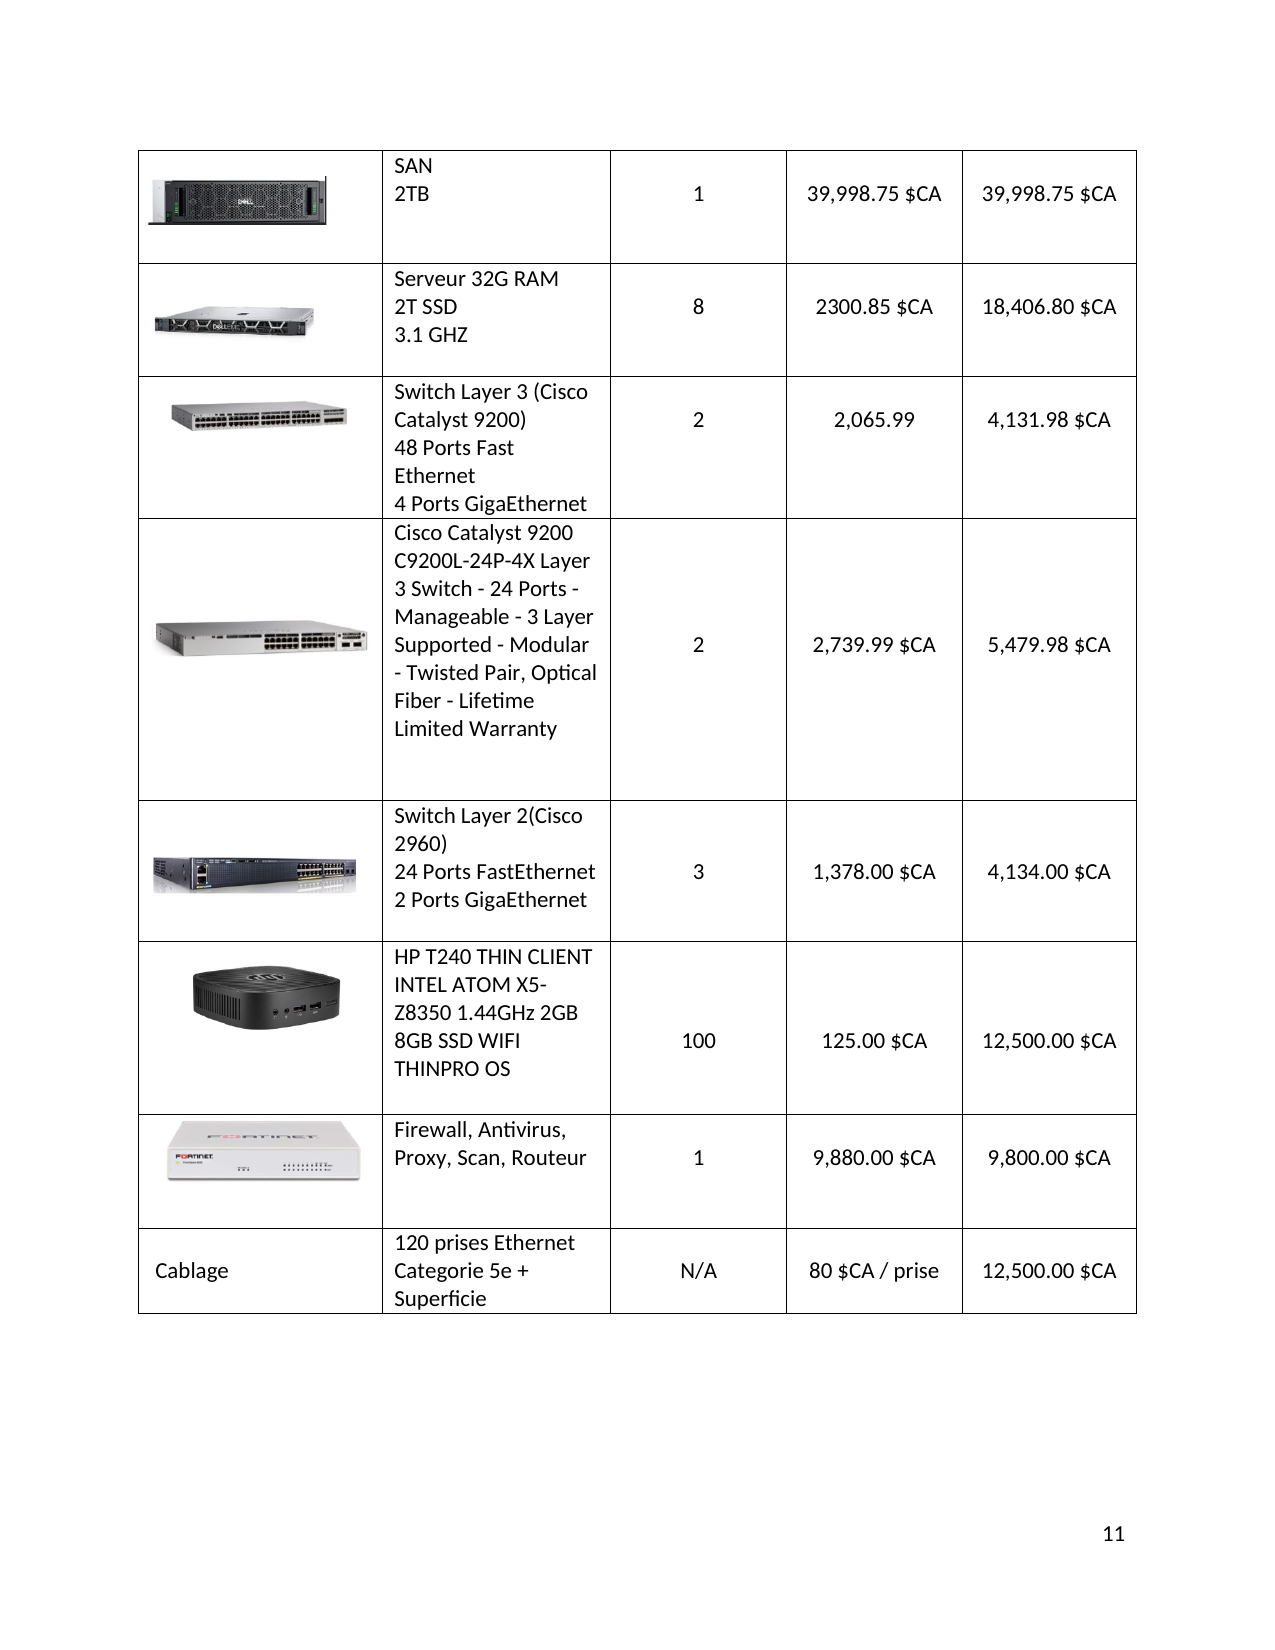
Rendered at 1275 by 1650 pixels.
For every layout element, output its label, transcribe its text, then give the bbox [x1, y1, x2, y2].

table_cell 9,800.00 $CA [963, 1115, 1136, 1227]
table_cell [139, 801, 382, 941]
picture [148, 176, 327, 225]
table_cell 8 [611, 264, 786, 376]
table_cell [139, 377, 382, 517]
table_cell [139, 151, 382, 263]
table_cell 1,378.00 $CA [787, 801, 962, 941]
table_cell 125.00 $CA [787, 942, 962, 1114]
table_cell 4,131.98 $CA [963, 377, 1136, 517]
table_cell 5,479.98 $CA [963, 519, 1136, 800]
table_cell Switch Layer 3 (Cisco Catalyst 9200) 48 Ports Fast Ethernet 4 Ports GigaEthernet [383, 377, 610, 517]
table_cell N/A [611, 1229, 786, 1312]
table_cell 2300.85 $CA [787, 264, 962, 376]
table_cell [139, 1115, 382, 1227]
table_cell 9,880.00 $CA [787, 1115, 962, 1227]
picture [164, 1115, 363, 1184]
table_cell 100 [611, 942, 786, 1114]
table_cell 2,065.99 [787, 377, 962, 517]
table_cell 2 [611, 377, 786, 517]
table_cell 80 $CA / prise [787, 1229, 962, 1312]
table_cell HP T240 THIN CLIENT INTEL ATOM X5-Z8350 1.44GHz 2GB 8GB SSD WIFI THINPRO OS [383, 942, 610, 1114]
table_cell 18,406.80 $CA [963, 264, 1136, 376]
picture [141, 299, 327, 343]
table_cell 39,998.75 $CA [787, 151, 962, 263]
table_cell [139, 942, 382, 1114]
table_cell [139, 264, 382, 376]
table_cell Firewall, Antivirus, Proxy, Scan, Routeur [383, 1115, 610, 1227]
table_cell 120 prises Ethernet Categorie 5e + Superficie [383, 1229, 610, 1312]
table_cell 1 [611, 151, 786, 263]
picture [151, 618, 371, 659]
table_cell Serveur 32G RAM 2T SSD 3.1 GHZ [383, 264, 610, 376]
table_cell 2 [611, 519, 786, 800]
table_cell 4,134.00 $CA [963, 801, 1136, 941]
table_cell 3 [611, 801, 786, 941]
table_cell SAN 2TB [383, 151, 610, 263]
picture [167, 400, 349, 433]
table_cell [139, 519, 382, 800]
table_cell 39,998.75 $CA [963, 151, 1136, 263]
table_cell Switch Layer 2(Cisco 2960) 24 Ports FastEthernet 2 Ports GigaEthernet [383, 801, 610, 941]
table_cell Cablage [139, 1229, 382, 1312]
table_cell Cisco Catalyst 9200 C9200L-24P-4X Layer 3 Switch - 24 Ports - Manageable - 3 Layer Supported - Modular - Twisted Pair, Optical Fiber - Lifetime Limited Warranty [383, 519, 610, 800]
table_cell 1 [611, 1115, 786, 1227]
table_cell 12,500.00 $CA [963, 942, 1136, 1114]
table_cell 2,739.99 $CA [787, 519, 962, 800]
picture [178, 961, 348, 1032]
table_cell 12,500.00 $CA [963, 1229, 1136, 1312]
picture [150, 853, 360, 896]
